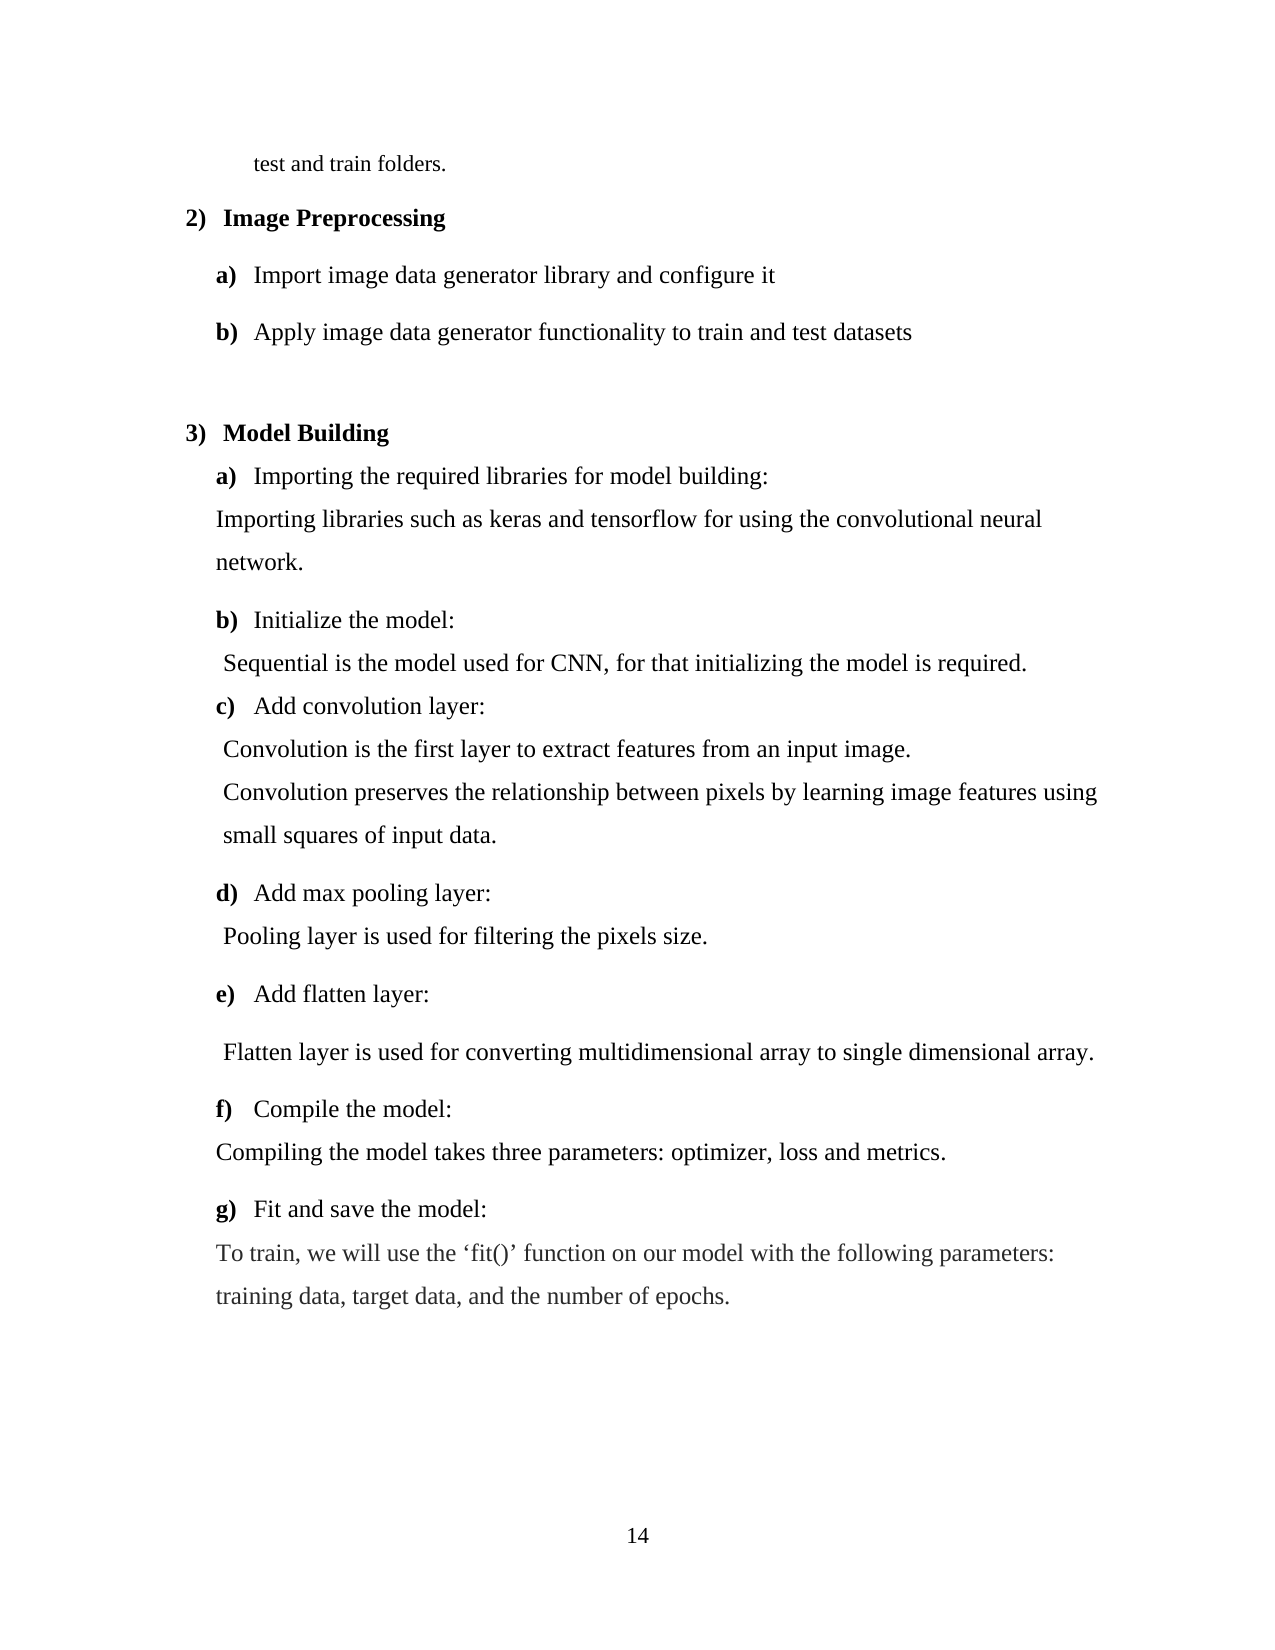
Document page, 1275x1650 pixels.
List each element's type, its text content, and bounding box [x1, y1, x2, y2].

subtitle Importing the required libraries for model building: [216, 461, 1125, 490]
list Add flatten layer: [216, 979, 1125, 1007]
subtitle Importing libraries such as keras and tensorflow for using the convolutional neural network. [216, 504, 1125, 576]
list Add max pooling layer: [216, 878, 1125, 907]
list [216, 150, 1084, 176]
list Import image data generator library and configure it [216, 260, 1125, 289]
text Compiling the model takes three parameters: optimizer, loss and metrics. [216, 1137, 1125, 1166]
text Convolution is the first layer to extract features from an input image. Convolution preserves the relationship between pixels by learning image features using small squares of input data. [223, 734, 1125, 849]
list Apply image data generator functionality to train and test datasets [216, 317, 1125, 346]
list Add convolution layer: [216, 691, 1125, 720]
list Initialize the model: [216, 605, 1125, 633]
list Fit and save the model: [216, 1194, 1125, 1223]
text Pooling layer is used for filtering the pixels size. [223, 921, 1125, 950]
list Compile the model: [216, 1094, 1125, 1123]
subtitle Model Building [185, 418, 1125, 447]
text Flatten layer is used for converting multidimensional array to single dimensional array. [223, 1037, 1125, 1065]
text To train, we will use the ‘fit()’ function on our model with the following parameters: training data, target data, and the number of epochs. [216, 1238, 1125, 1309]
text Sequential is the model used for CNN, for that initializing the model is required. [223, 648, 1125, 677]
list Image Preprocessing [185, 203, 1125, 232]
